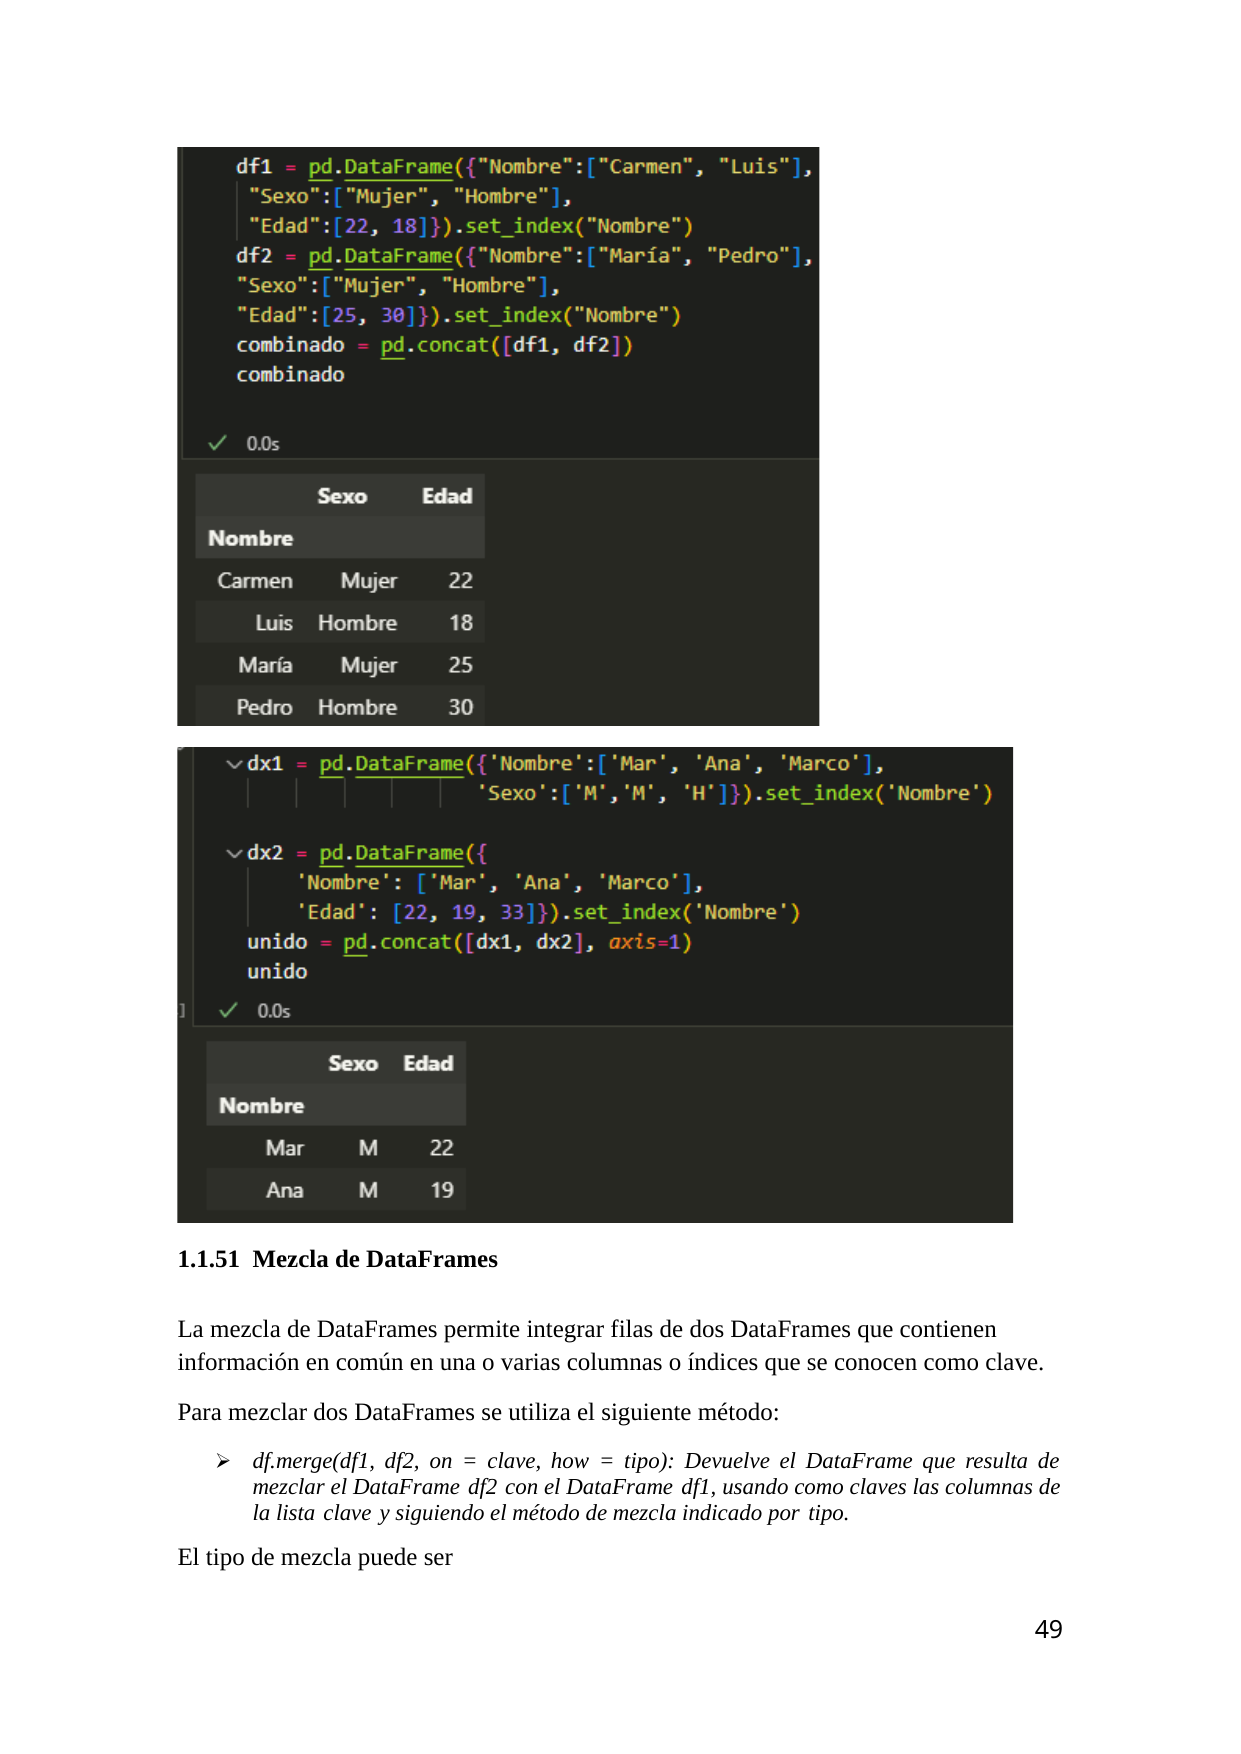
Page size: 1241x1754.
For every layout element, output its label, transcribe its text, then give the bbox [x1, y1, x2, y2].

text Para mezclar dos DataFrames se utiliza el siguiente método: [177, 1397, 1063, 1426]
picture [177, 747, 1014, 1223]
text df.merge(df1, df2, on = clave, how = tipo): Devuelve el DataFrame que resulta de mezclar el DataFrame df2 con el DataFrame df1, usando como claves las columnas de la lista clave y siguiendo el método de mezcla indicado por tipo. [215, 1447, 1063, 1526]
subtitle Mezcla de DataFrames [177, 1244, 1063, 1273]
text La mezcla de DataFrames permite integrar filas de dos DataFrames que contienen información en común en una o varias columnas o índices que se conocen como clave. [177, 1314, 1063, 1376]
text El tipo de mezcla puede ser [177, 1542, 1063, 1571]
picture [177, 147, 820, 726]
